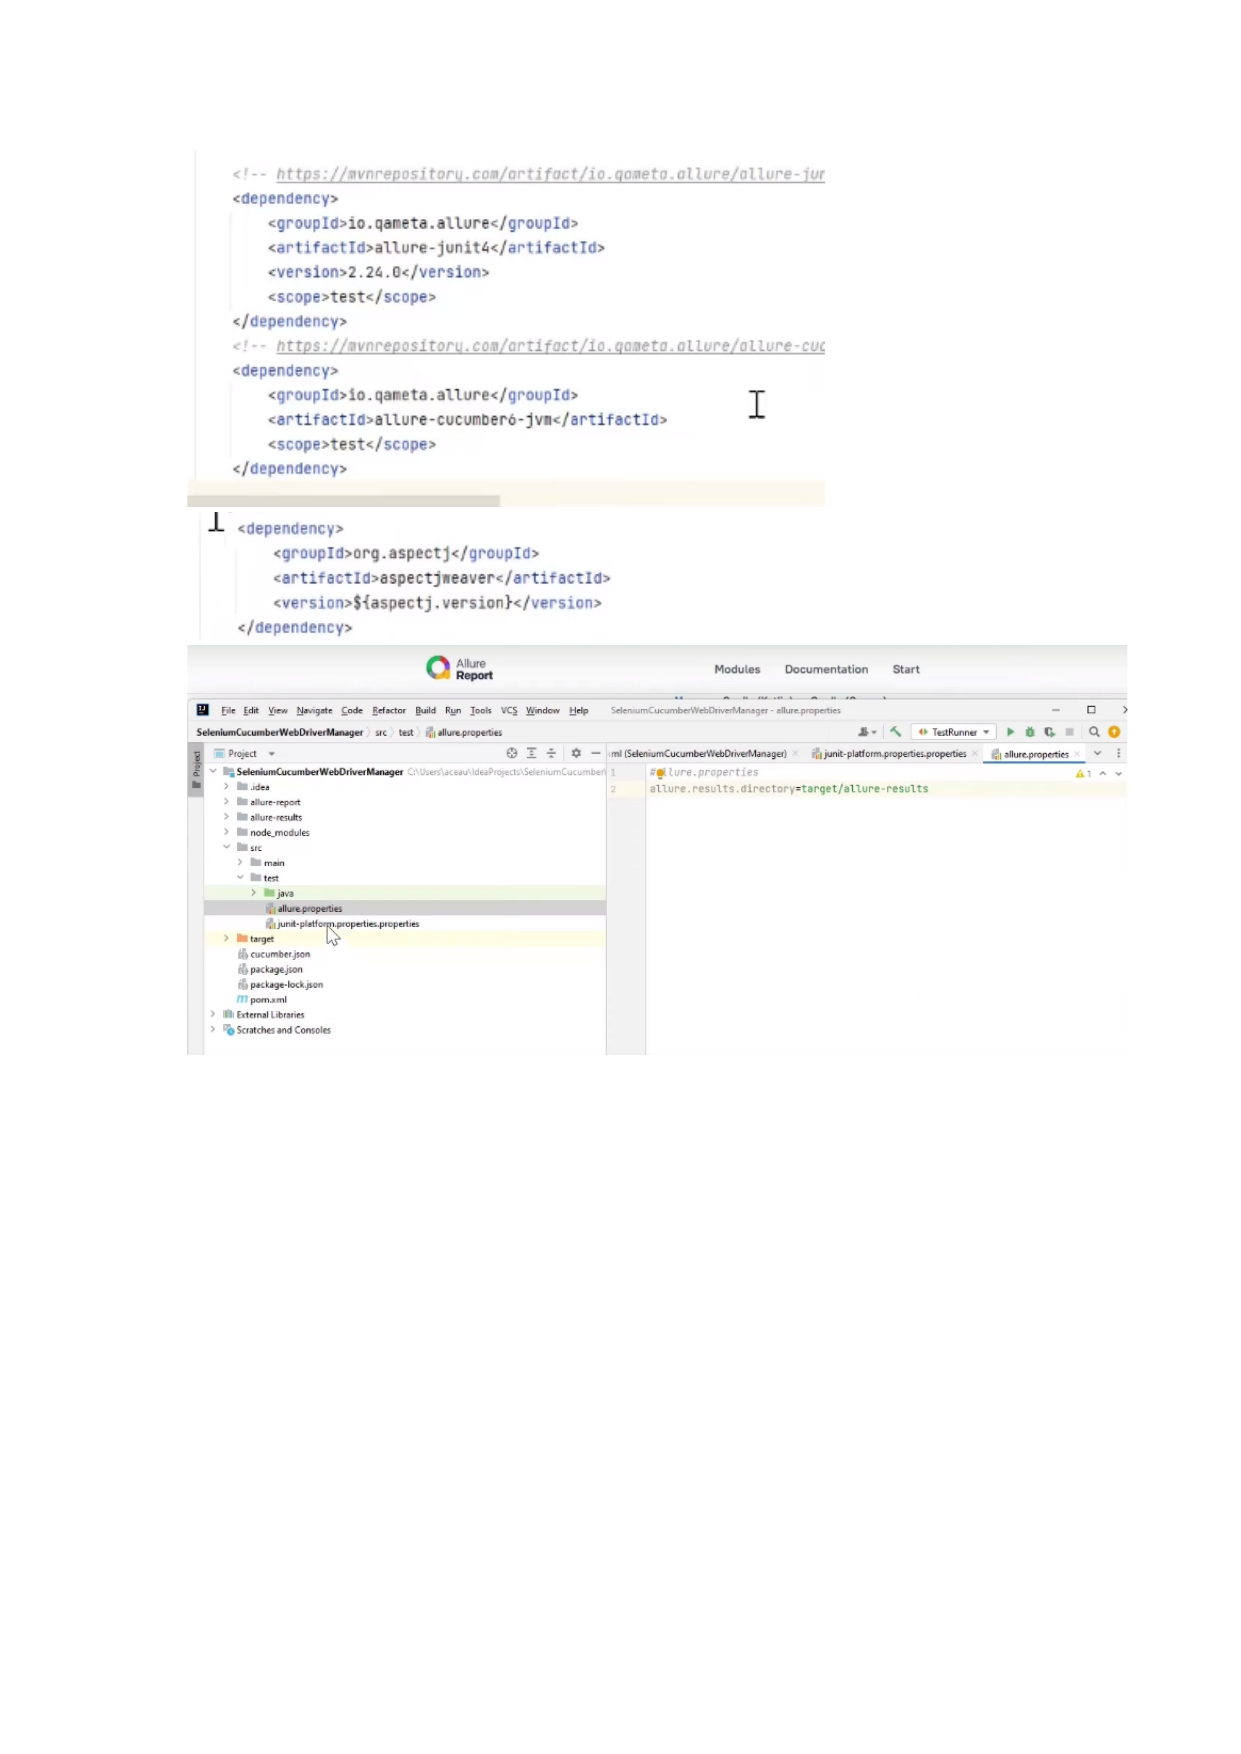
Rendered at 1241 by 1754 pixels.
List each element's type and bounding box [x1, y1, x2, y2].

picture [187, 512, 658, 641]
picture [187, 150, 825, 507]
picture [187, 645, 1128, 1055]
